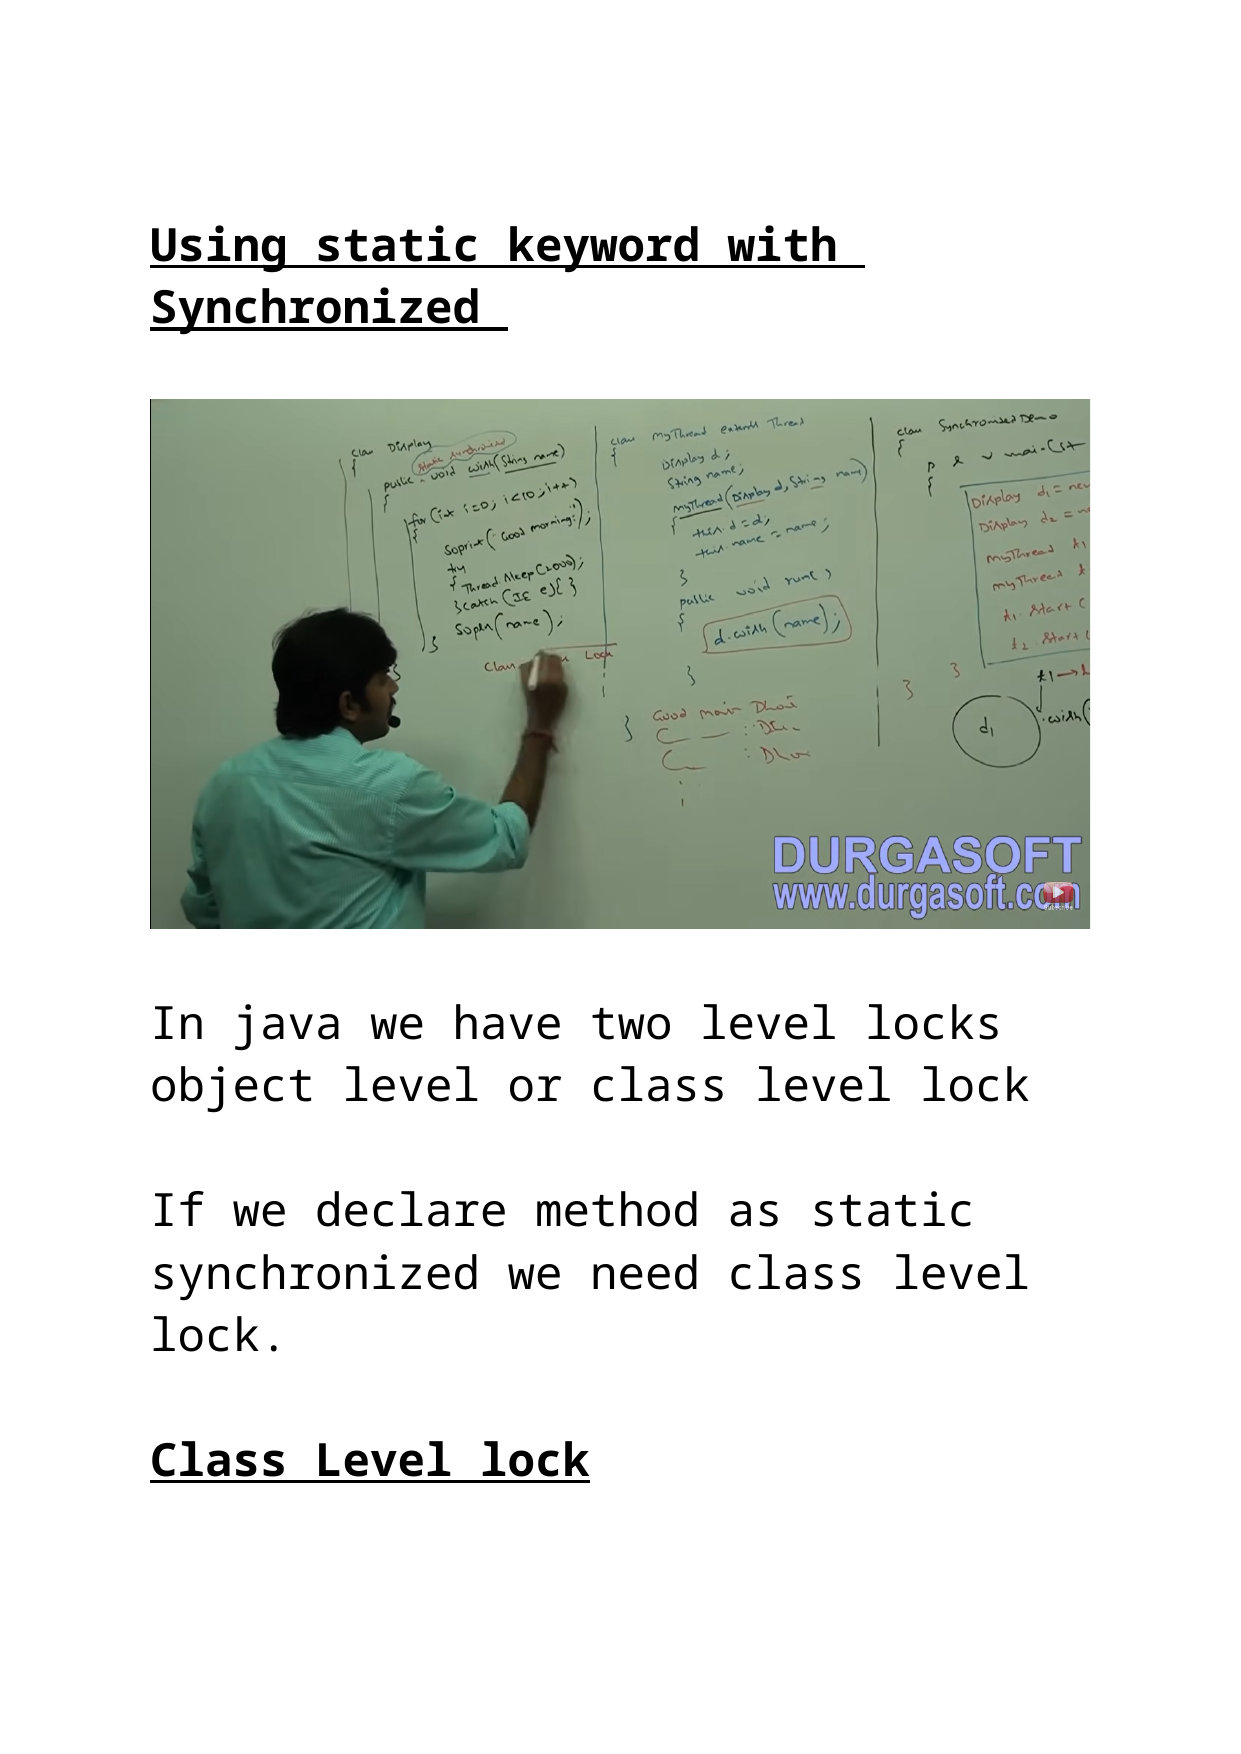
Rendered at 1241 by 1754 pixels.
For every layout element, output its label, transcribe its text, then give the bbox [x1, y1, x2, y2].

picture [150, 399, 1091, 929]
text Using static keyword with Synchronized [150, 212, 1090, 337]
text If we declare method as static synchronized we need class level lock. [150, 1178, 1090, 1365]
text In java we have two level locks object level or class level lock [150, 991, 1090, 1115]
text Class Level lock [150, 1427, 1090, 1490]
